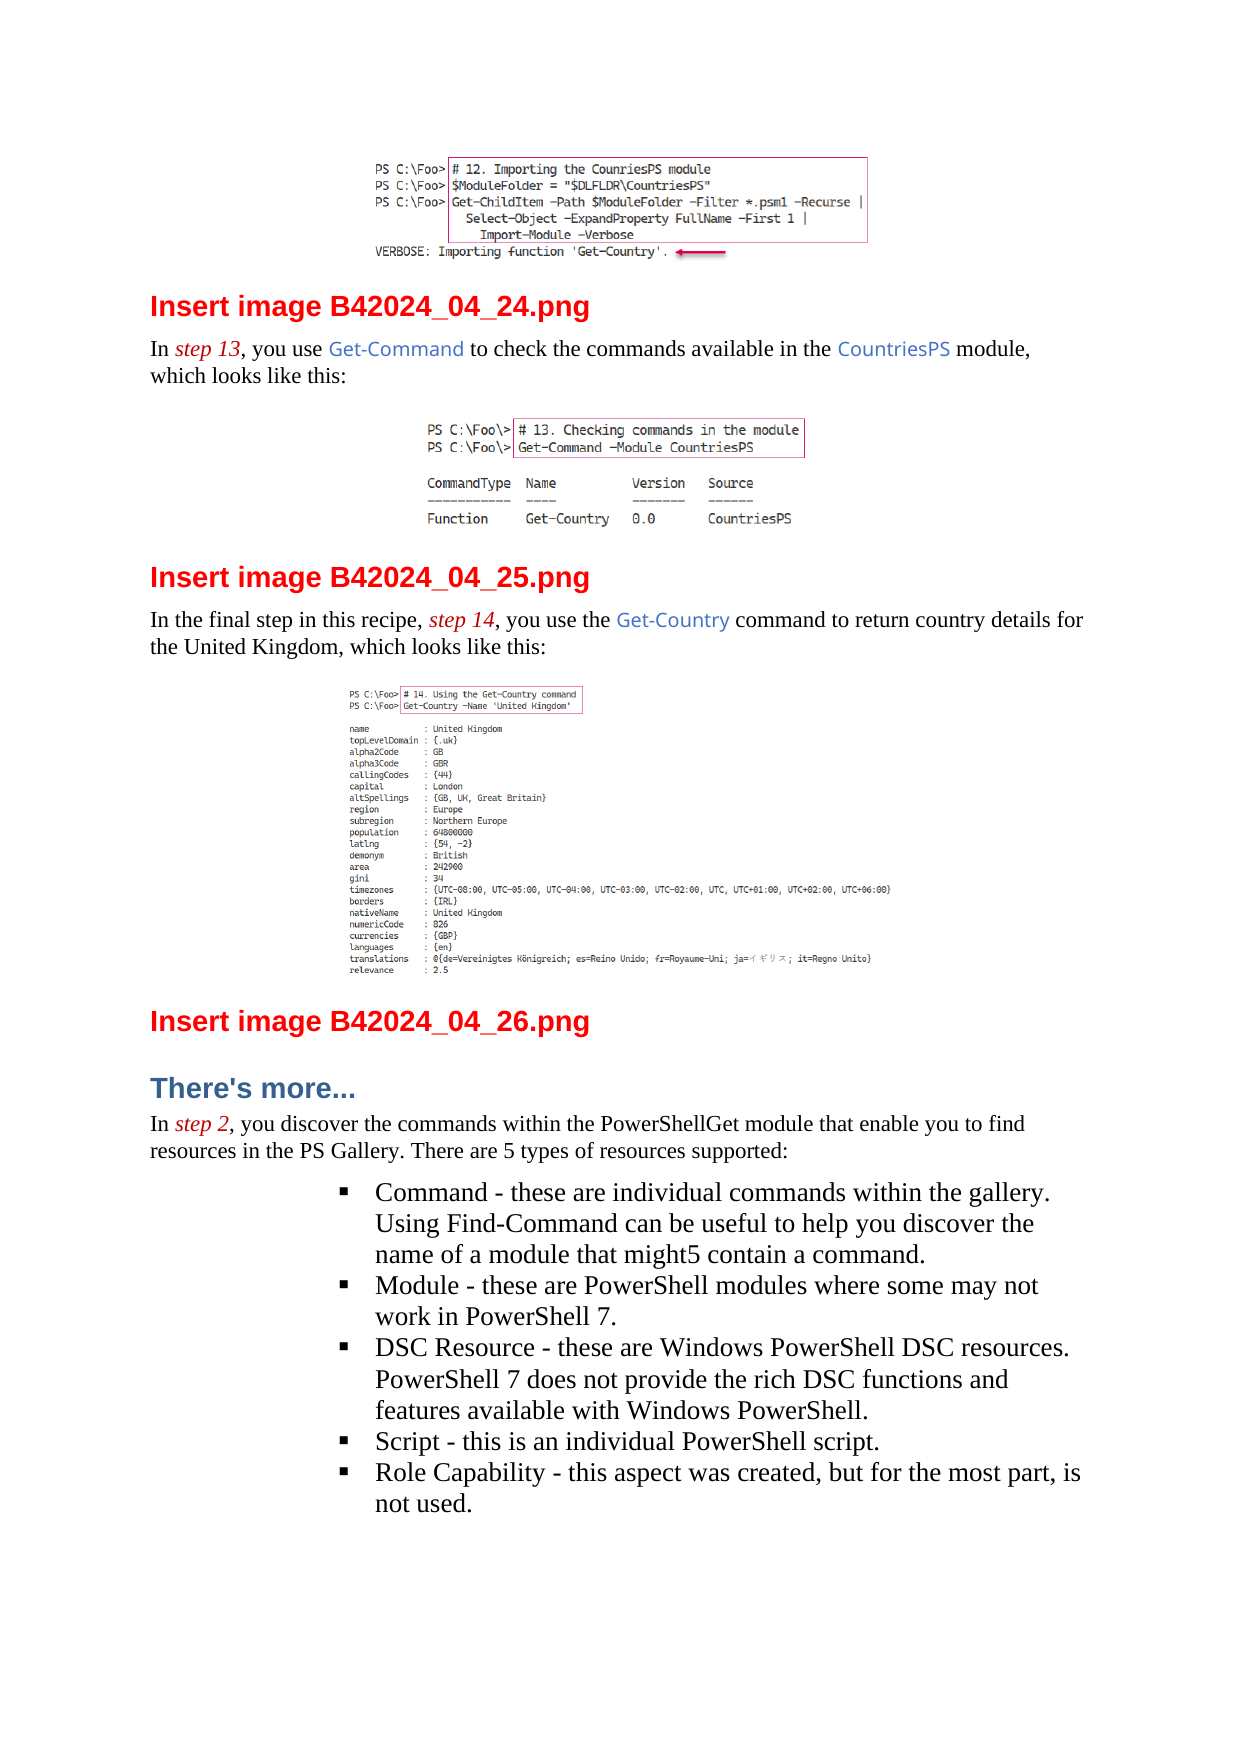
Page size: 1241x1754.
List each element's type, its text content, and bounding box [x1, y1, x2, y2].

picture [367, 150, 874, 264]
text Insert image B42024_04_26.png [150, 1004, 1090, 1037]
picture [413, 413, 828, 535]
text Insert image B42024_04_25.png [150, 559, 1090, 593]
list Module - these are PowerShell modules where some may not work in PowerShell 7. [337, 1269, 1090, 1332]
subtitle There's more... [150, 1071, 1090, 1104]
list Role Capability - this aspect was created, but for the most part, is not used. [337, 1456, 1090, 1519]
list Script - this is an individual PowerShell script. [337, 1425, 1090, 1456]
picture [344, 684, 896, 979]
text In step 13, you use Get-Command to check the commands available in the CountriesPS module, which looks like this: [150, 335, 1090, 388]
text Insert image B42024_04_24.png [150, 289, 1090, 322]
text In the final step in this recipe, step 14, you use the Get-Country command to return country details for the United Kingdom, which looks like this: [150, 606, 1090, 659]
text In step 2, you discover the commands within the PowerShellGet module that enable you to find resources in the PS Gallery. There are 5 types of resources supported: [150, 1110, 1090, 1163]
list DSC Resource - these are Windows PowerShell DSC resources. PowerShell 7 does not provide the rich DSC functions and features available with Windows PowerShell. [337, 1332, 1090, 1425]
list Command - these are individual commands within the gallery. Using Find-Command can be useful to help you discover the name of a module that might5 contain a command. [337, 1176, 1090, 1269]
